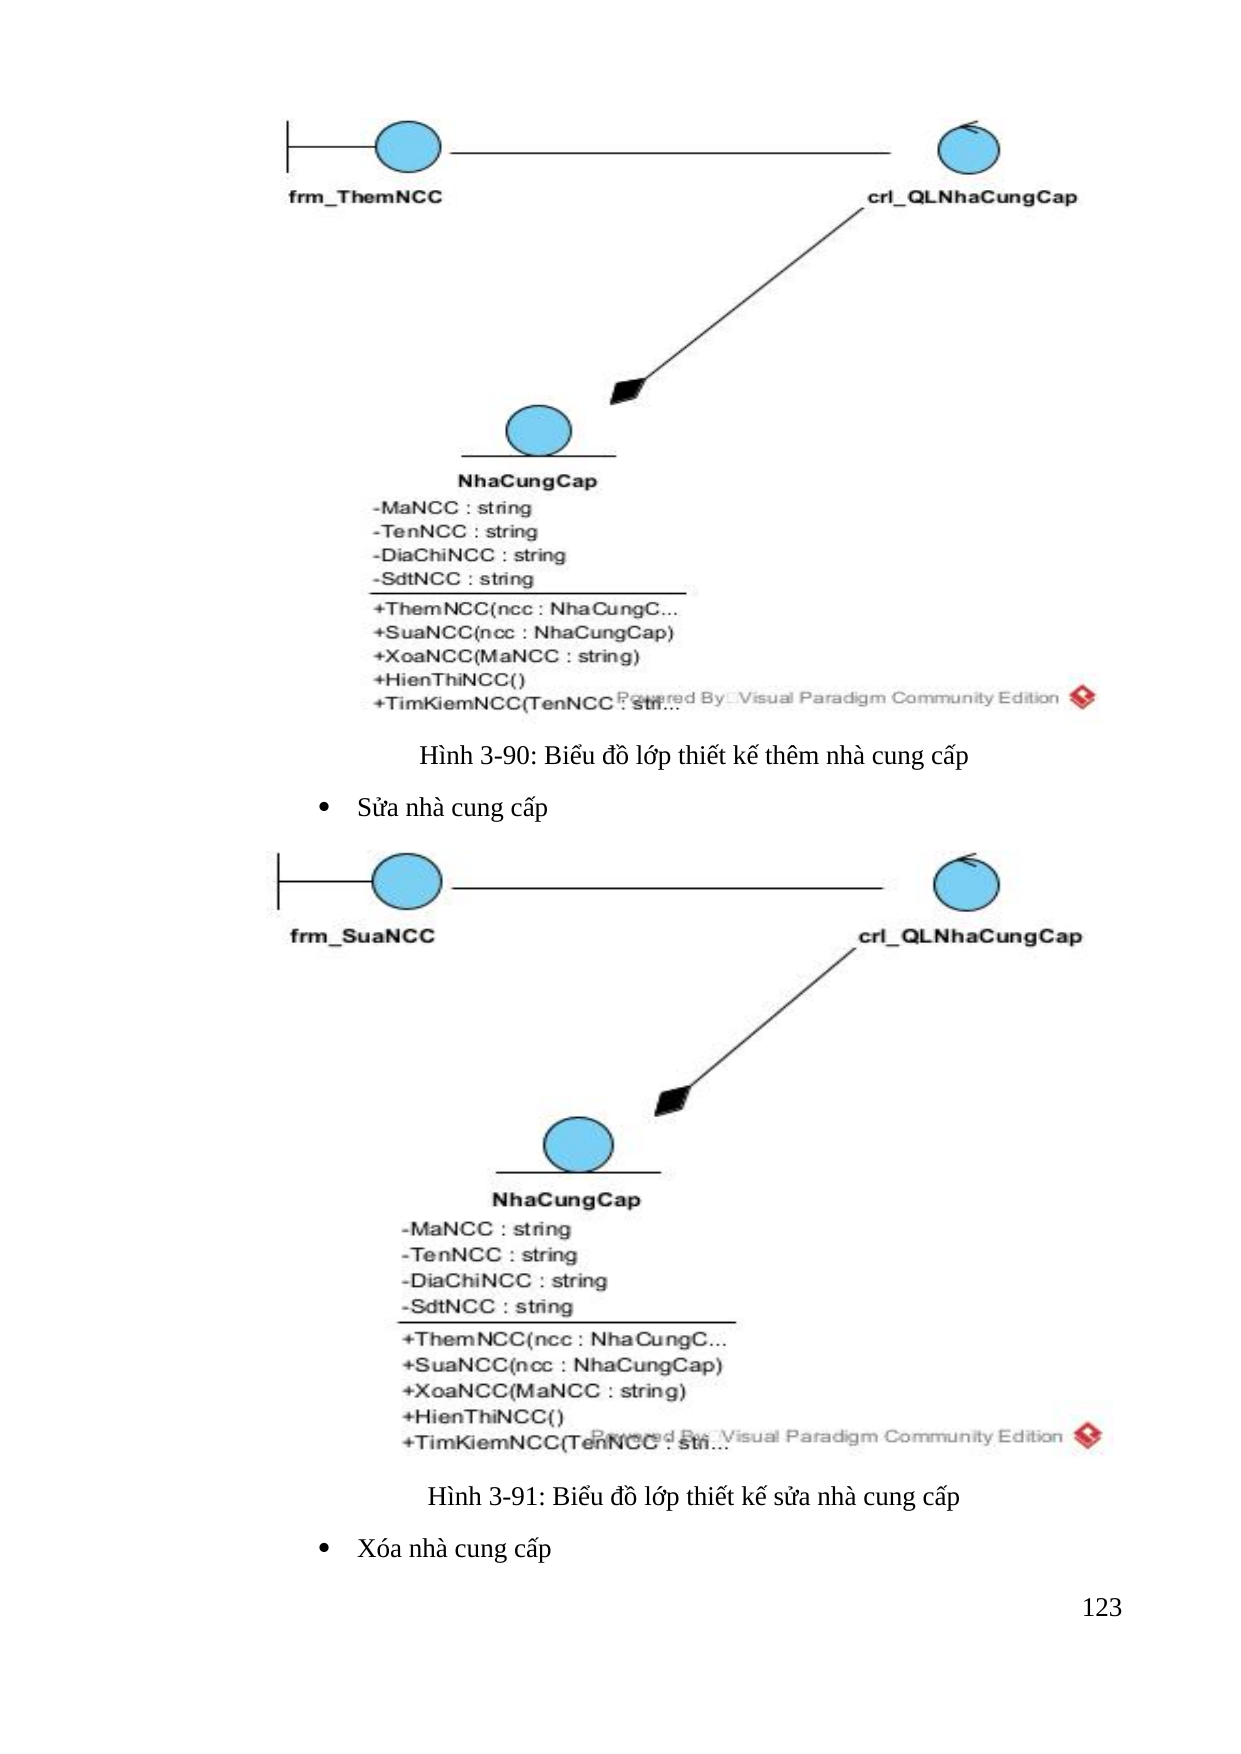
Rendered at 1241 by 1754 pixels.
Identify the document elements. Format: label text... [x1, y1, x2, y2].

picture [265, 850, 1114, 1465]
picture [265, 118, 1107, 724]
list Sửa nhà cung cấp [319, 791, 1122, 823]
list Xóa nhà cung cấp [319, 1532, 1122, 1563]
